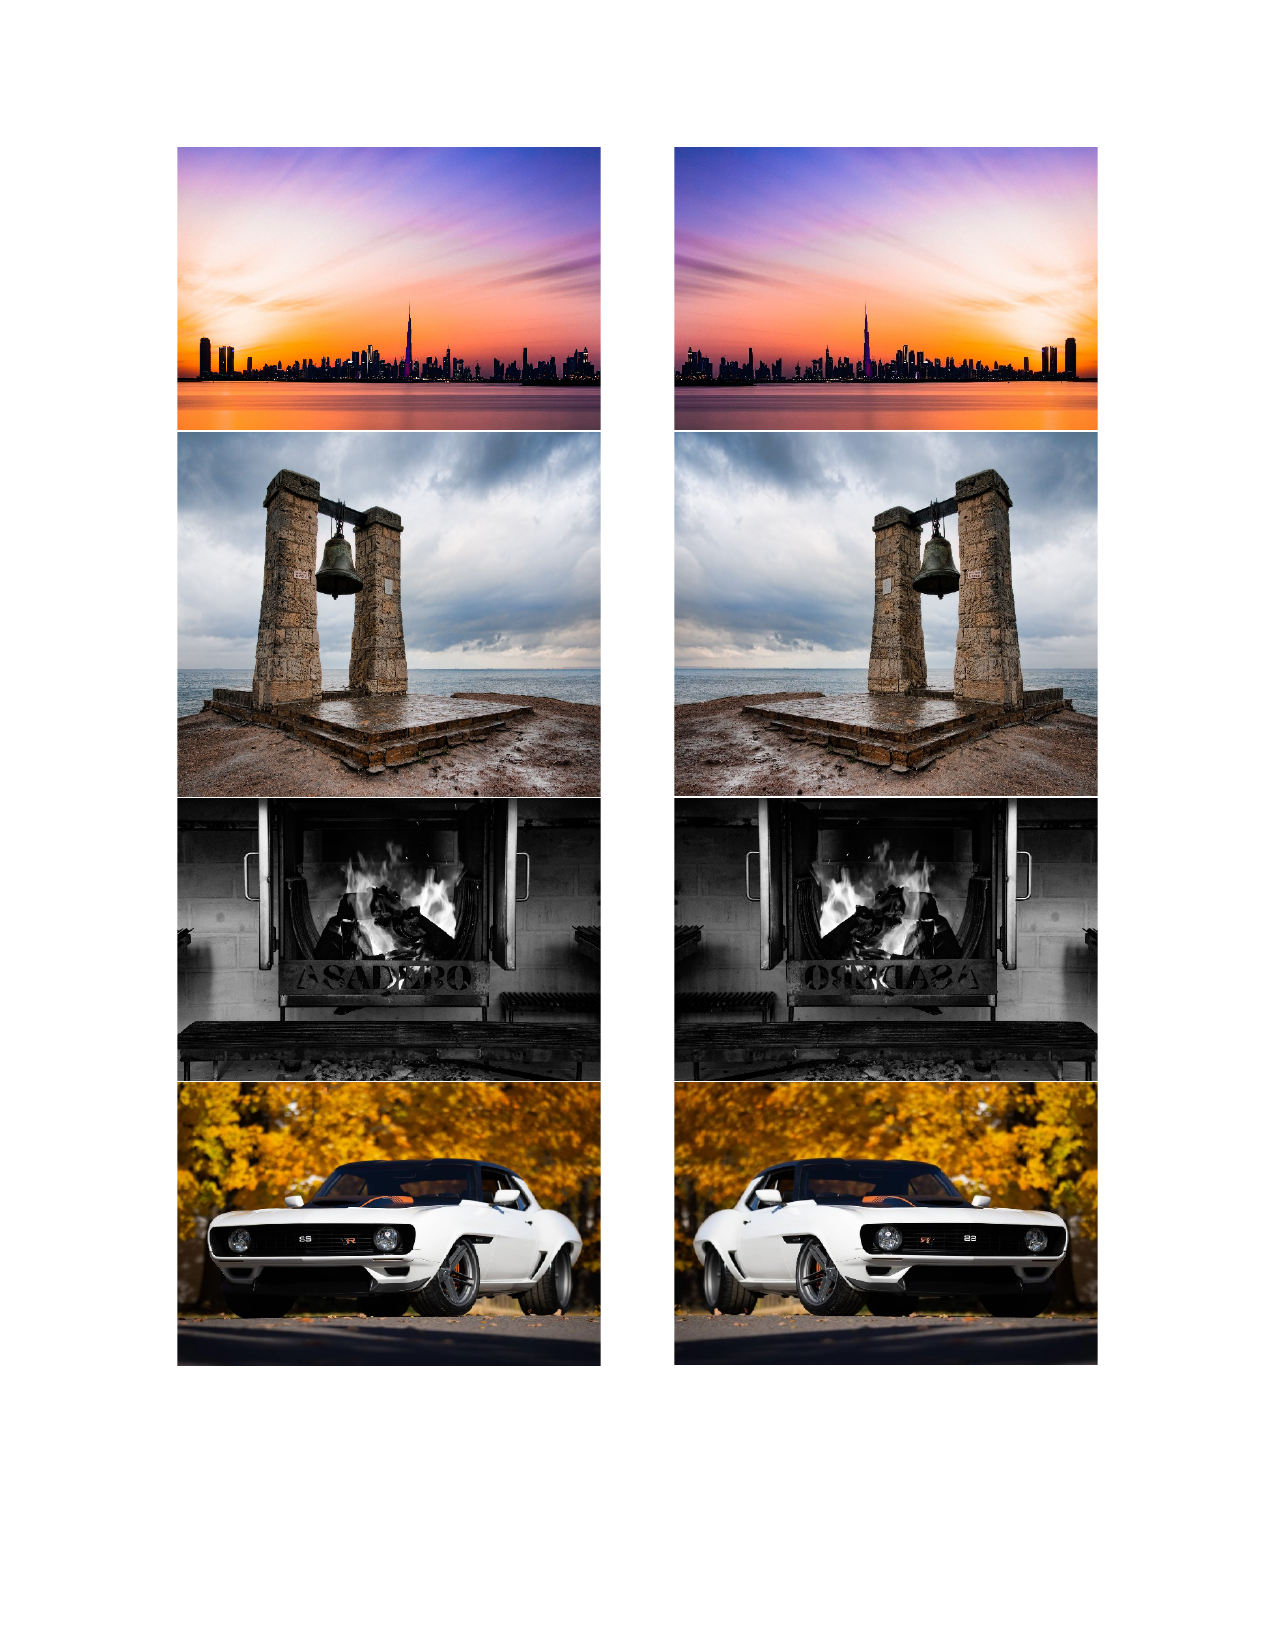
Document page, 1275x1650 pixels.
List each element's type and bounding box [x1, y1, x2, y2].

picture [177, 432, 601, 797]
picture [177, 147, 601, 430]
picture [674, 147, 1098, 430]
picture [674, 1082, 1098, 1365]
picture [674, 432, 1098, 796]
picture [674, 798, 1098, 1081]
picture [177, 1082, 601, 1366]
picture [177, 798, 601, 1081]
